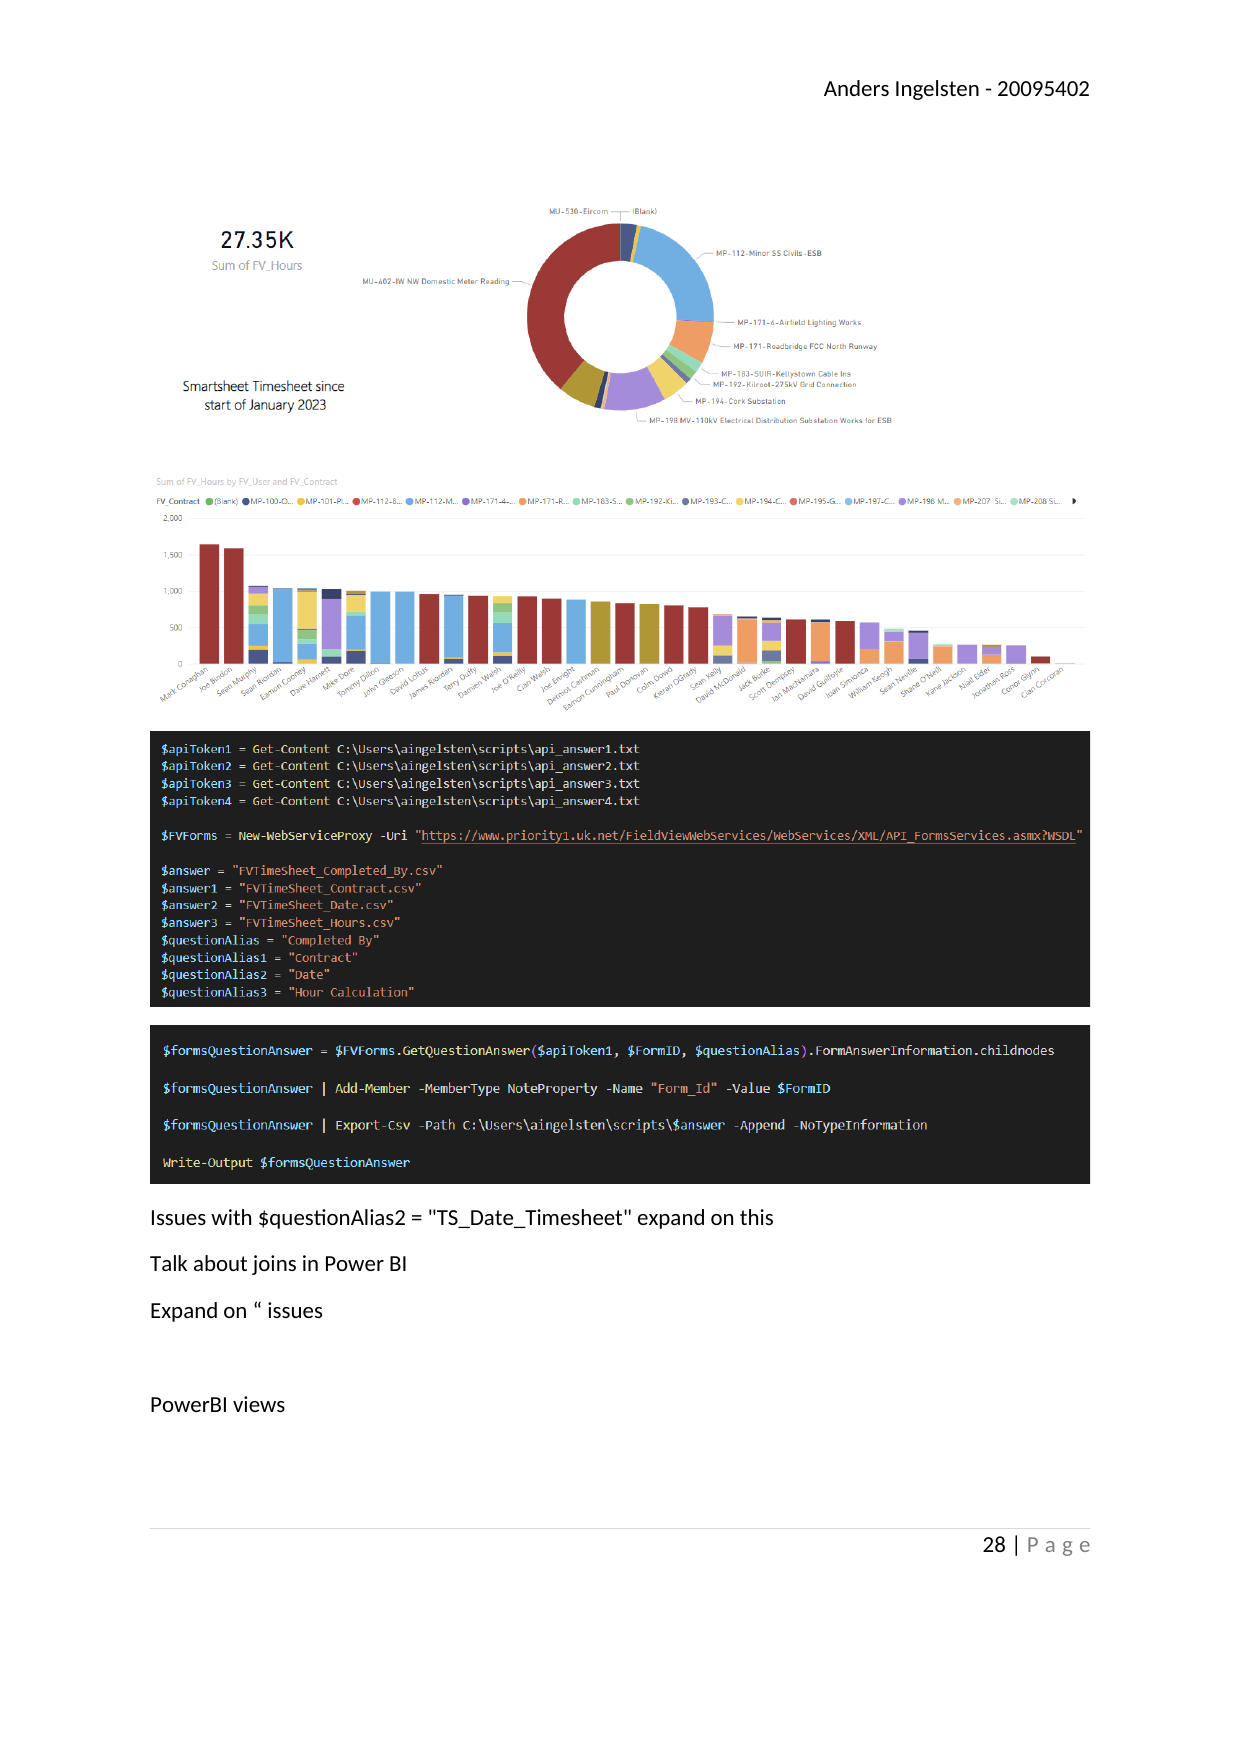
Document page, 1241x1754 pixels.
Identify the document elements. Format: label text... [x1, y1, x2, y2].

text Issues with $questionAlias2 = "TS_Date_Timesheet" expand on this [150, 1203, 1090, 1231]
picture [150, 731, 1091, 1007]
text PowerBI views [150, 1390, 1090, 1418]
picture [150, 195, 1091, 713]
picture [150, 1025, 1091, 1184]
text Talk about joins in Power BI [150, 1249, 1090, 1278]
text Expand on “ issues [150, 1296, 1090, 1324]
